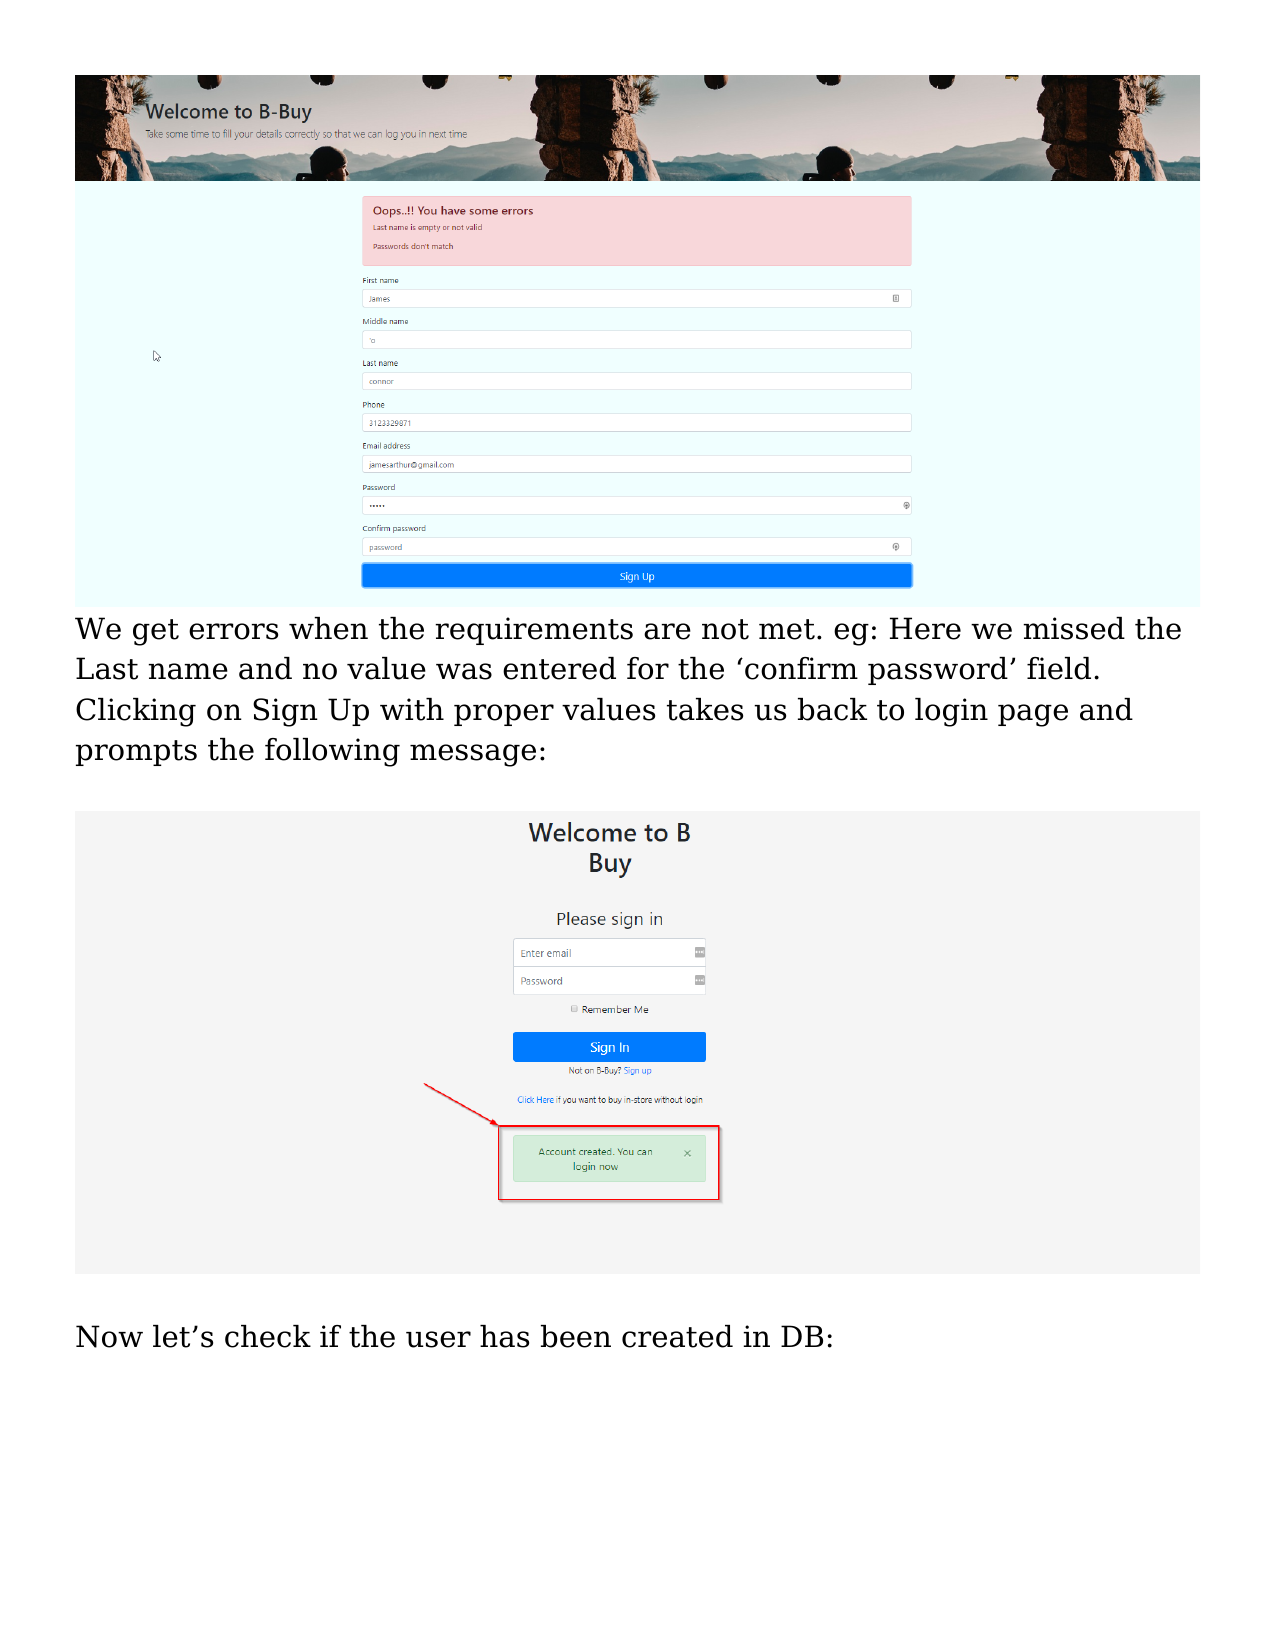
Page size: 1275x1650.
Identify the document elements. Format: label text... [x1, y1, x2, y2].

picture [75, 811, 1200, 1274]
text Now let’s check if the user has been created in DB: [75, 1318, 1200, 1353]
picture [75, 75, 1200, 607]
text We get errors when the requirements are not met. eg: Here we missed the Last name and no value was entered for the ‘confirm password’ field. Clicking on Sign Up with proper values takes us back to login page and prompts the following message: [75, 611, 1200, 766]
